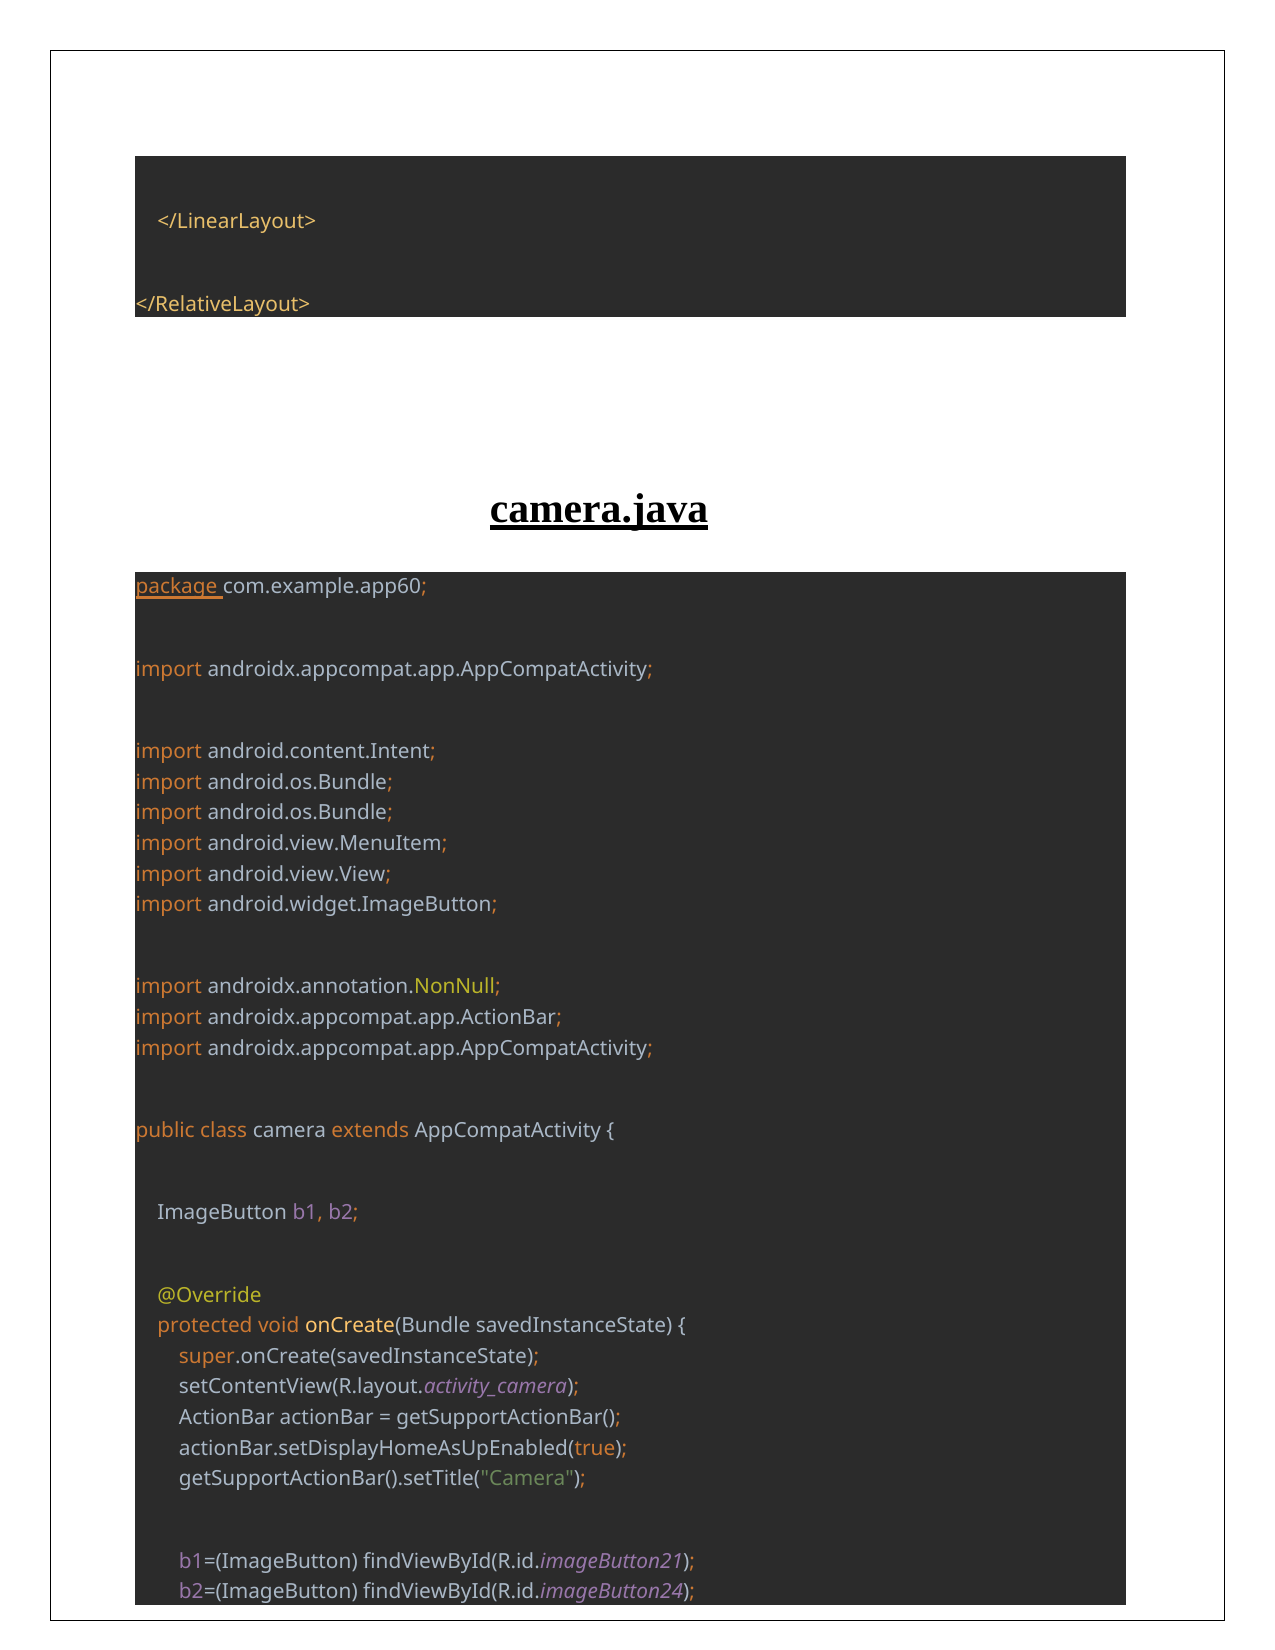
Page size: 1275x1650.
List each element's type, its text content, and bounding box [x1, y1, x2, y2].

text camera.java [135, 484, 1126, 532]
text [135, 156, 1126, 317]
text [135, 572, 1126, 1605]
